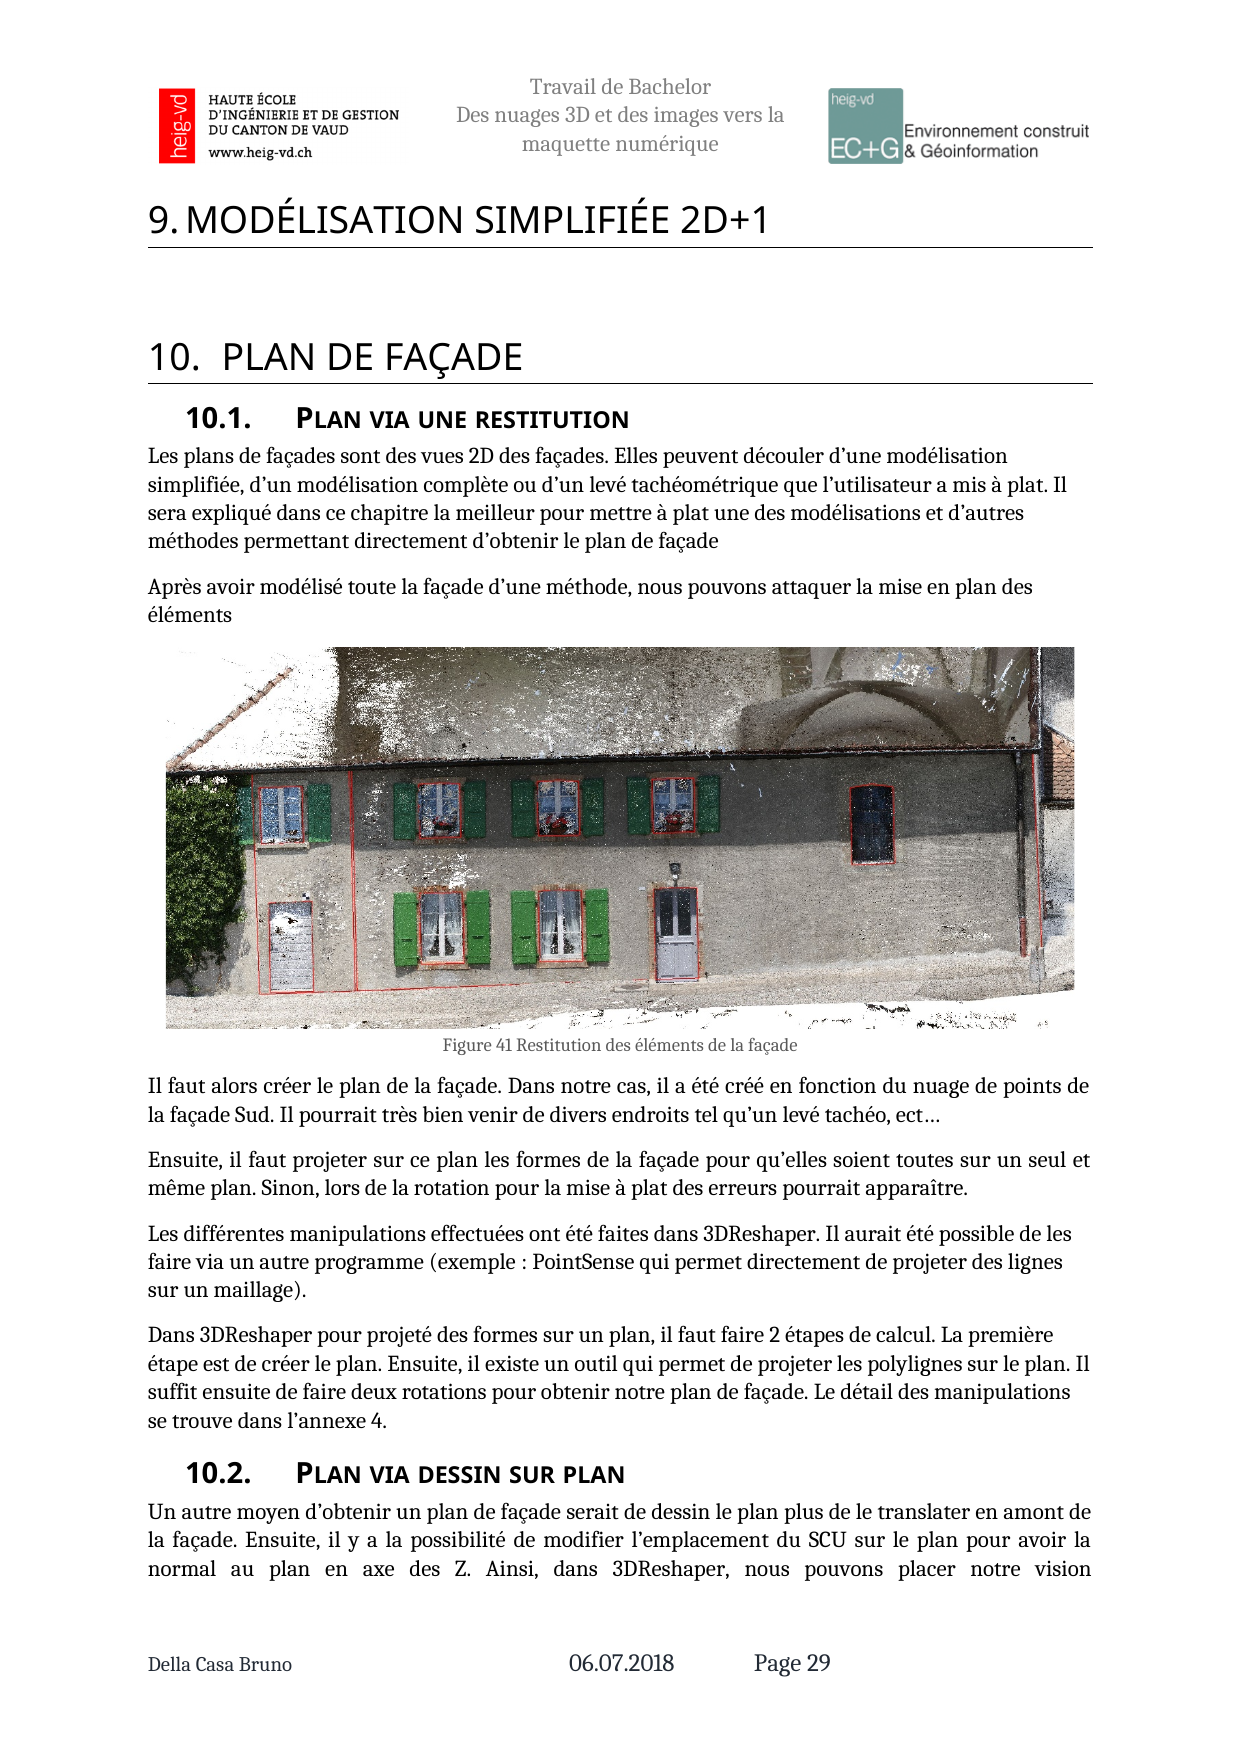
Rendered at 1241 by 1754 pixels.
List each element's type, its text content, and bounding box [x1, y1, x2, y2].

text Il faut alors créer le plan de la façade. Dans notre cas, il a été créé en fonction du nuage de points de la façade Sud. Il pourrait très bien venir de divers endroits tel qu’un levé tachéo, ect… [148, 1073, 1093, 1128]
text Après avoir modélisé toute la façade d’une méthode, nous pouvons attaquer la mise en plan des éléments [148, 573, 1093, 628]
text Les différentes manipulations effectuées ont été faites dans 3DReshaper. Il aurait été possible de les faire via un autre programme (exemple : PointSense qui permet directement de projeter des lignes sur un maillage). [148, 1220, 1093, 1303]
picture [165, 647, 1075, 1029]
text Figure 41 Restitution des éléments de la façade [148, 1035, 1093, 1057]
picture [827, 87, 1093, 165]
subtitle Plan via une restitution [185, 397, 1093, 437]
picture [147, 87, 410, 165]
subtitle Plan via dessin sur plan [185, 1453, 1093, 1492]
text Dans 3DReshaper pour projeté des formes sur un plan, il faut faire 2 étapes de calcul. La première étape est de créer le plan. Ensuite, il existe un outil qui permet de projeter les polylignes sur le plan. Il suffit ensuite de faire deux rotations pour obtenir notre plan de façade. Le détail des manipulations se trouve dans l’annexe 4. [148, 1322, 1093, 1434]
text Ensuite, il faut projeter sur ce plan les formes de la façade pour qu’elles soient toutes sur un seul et même plan. Sinon, lors de la rotation pour la mise à plat des erreurs pourrait apparaître. [148, 1147, 1093, 1202]
subtitle Plan de façade [148, 330, 1093, 383]
text Les plans de façades sont des vues 2D des façades. Elles peuvent découler d’une modélisation simplifiée, d’un modélisation complète ou d’un levé tachéométrique que l’utilisateur a mis à plat. Il sera expliqué dans ce chapitre la meilleur pour mettre à plat une des modélisations et d’autres méthodes permettant directement d’obtenir le plan de façade [148, 443, 1093, 555]
subtitle Modélisation simplifiée 2D+1 [148, 194, 1093, 247]
